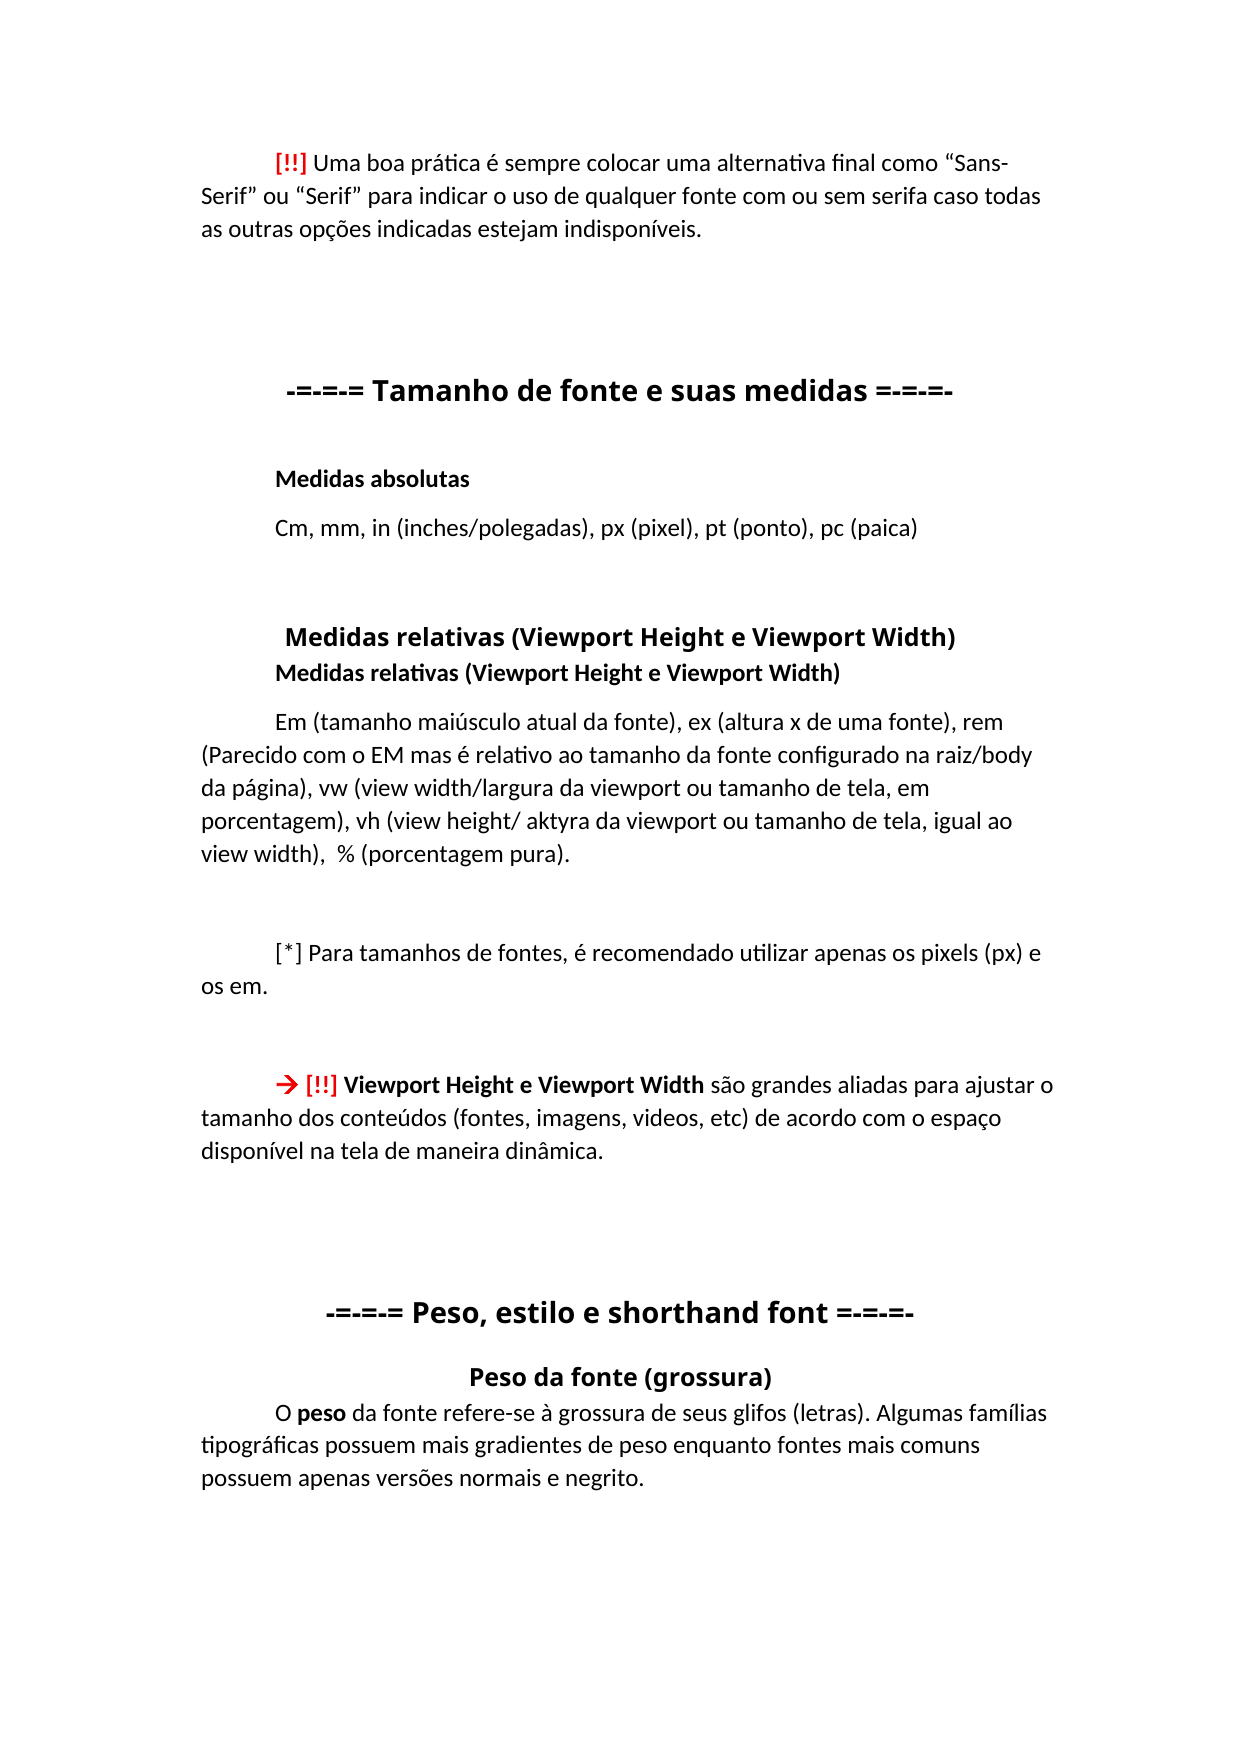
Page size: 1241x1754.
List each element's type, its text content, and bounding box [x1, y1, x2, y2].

subtitle Peso da fonte (grossura) [177, 1360, 1063, 1394]
text [!!] Uma boa prática é sempre colocar uma alternativa final como “Sans-Serif” ou “Serif” para indicar o uso de qualquer fonte com ou sem serifa caso todas as outras opções indicadas estejam indisponíveis. [201, 148, 1063, 244]
text Medidas relativas (Viewport Height e Viewport Width) [201, 657, 1063, 687]
text Medidas absolutas [201, 463, 1063, 493]
text Em (tamanho maiúsculo atual da fonte), ex (altura x de uma fonte), rem (Parecido com o EM mas é relativo ao tamanho da fonte configurado na raiz/body da página), vw (view width/largura da viewport ou tamanho de tela, em porcentagem), vh (view height/ aktyra da viewport ou tamanho de tela, igual ao view width), % (porcentagem pura). [201, 706, 1063, 868]
text Cm, mm, in (inches/polegadas), px (pixel), pt (ponto), pc (paica) [201, 512, 1063, 543]
subtitle -=-=-= Tamanho de fonte e suas medidas =-=-=- [177, 371, 1063, 410]
text O peso da fonte refere-se à grossura de seus glifos (letras). Algumas famílias tipográficas possuem mais gradientes de peso enquanto fontes mais comuns possuem apenas versões normais e negrito. [201, 1397, 1063, 1493]
text [*] Para tamanhos de fontes, é recomendado utilizar apenas os pixels (px) e os em. [201, 937, 1063, 1001]
subtitle Medidas relativas (Viewport Height e Viewport Width) [177, 620, 1063, 654]
text [!!] Viewport Height e Viewport Width são grandes aliadas para ajustar o tamanho dos conteúdos (fontes, imagens, videos, etc) de acordo com o espaço disponível na tela de maneira dinâmica. [201, 1069, 1063, 1166]
subtitle -=-=-= Peso, estilo e shorthand font =-=-=- [177, 1292, 1063, 1332]
